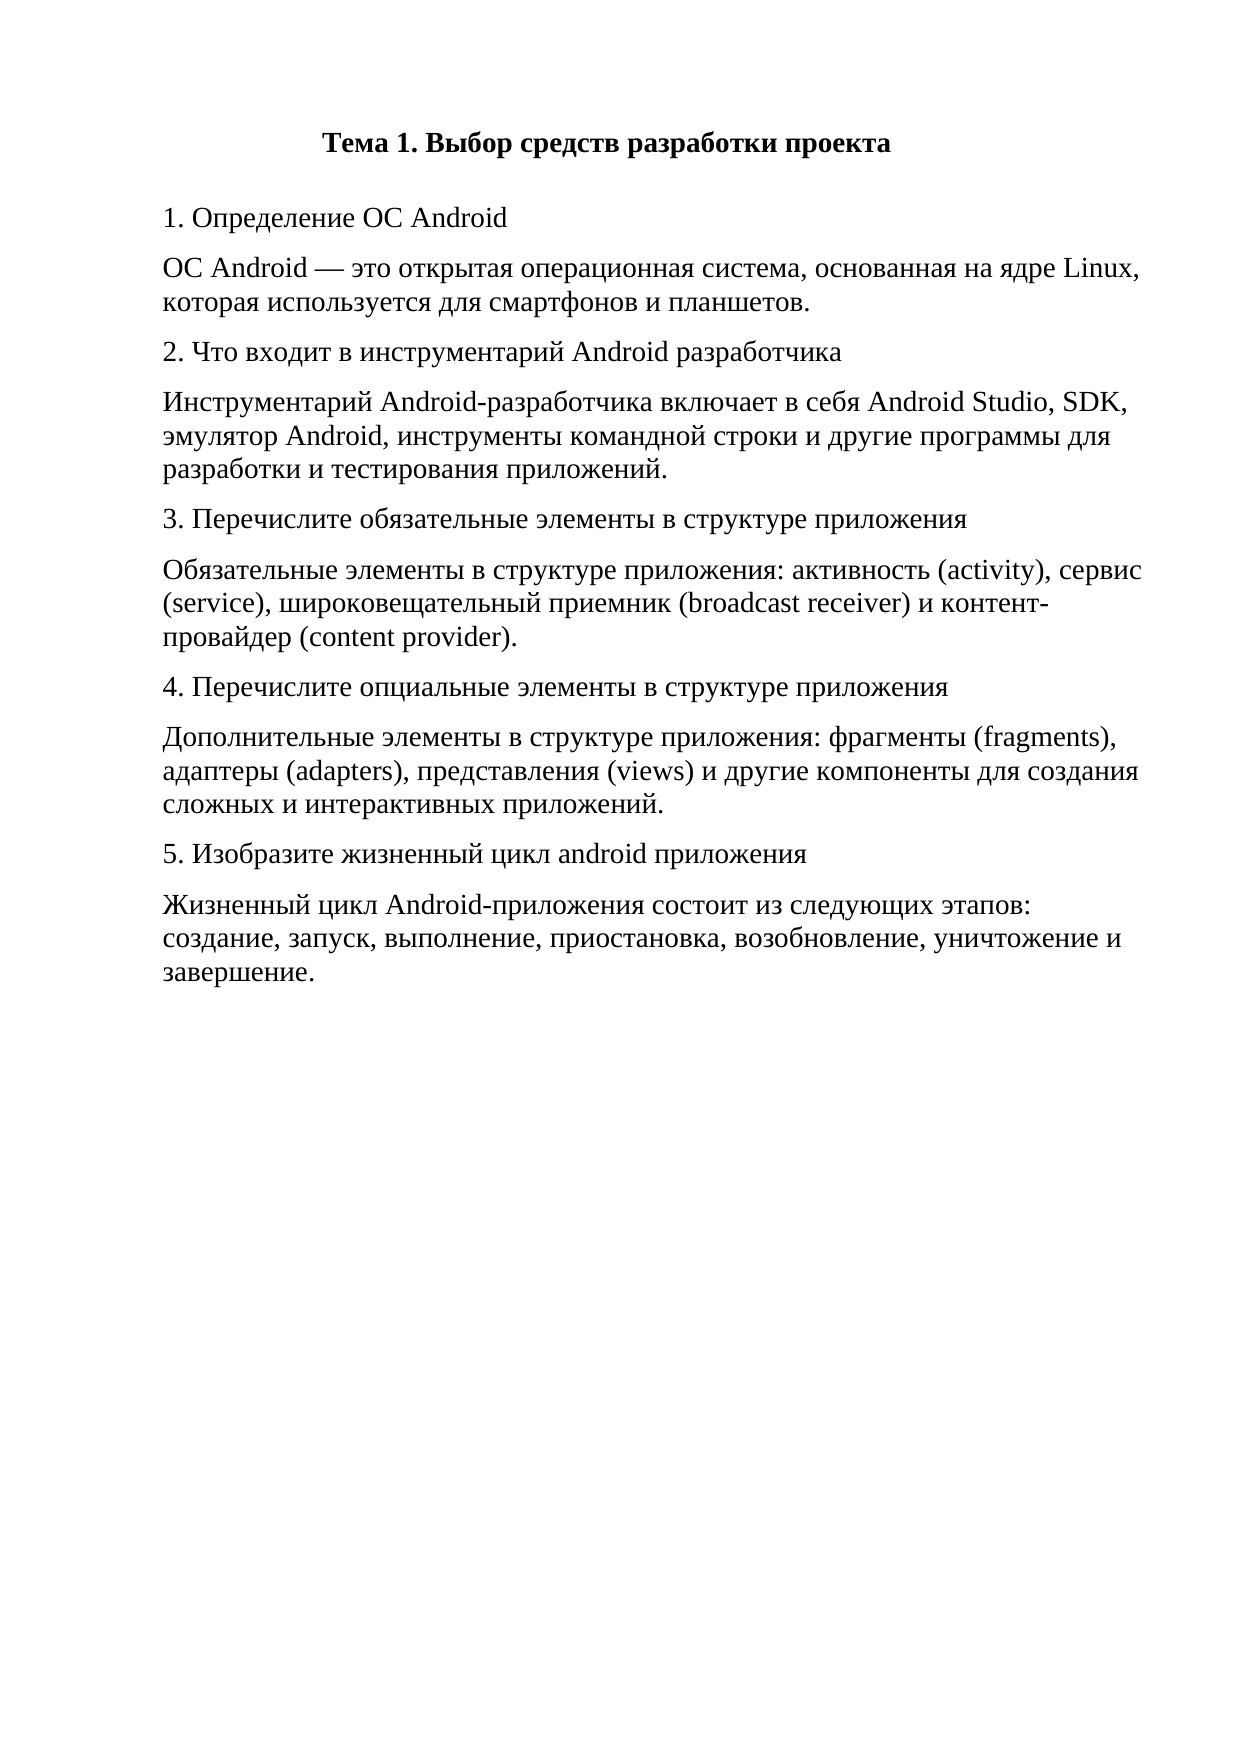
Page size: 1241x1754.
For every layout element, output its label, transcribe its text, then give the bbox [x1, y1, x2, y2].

text Инструментарий Android-разработчика включает в себя Android Studio, SDK, эмулятор Android, инструменты командной строки и другие программы для разработки и тестирования приложений. [162, 384, 1152, 485]
text Жизненный цикл Android-приложения состоит из следующих этапов: создание, запуск, выполнение, приостановка, возобновление, уничтожение и завершение. [162, 887, 1152, 987]
subtitle Тема 1. Выбор средств разработки проекта [322, 126, 1152, 159]
text 2. Что входит в инструментарий Android разработчика [162, 334, 1152, 368]
text 1. Определение ОС Android [162, 200, 1152, 234]
text 4. Перечислите опциальные элементы в структуре приложения [162, 669, 1152, 703]
text 3. Перечислите обязательные элементы в структуре приложения [162, 502, 1152, 535]
text Обязательные элементы в структуре приложения: активность (activity), сервис (service), широковещательный приемник (broadcast receiver) и контент-провайдер (content provider). [162, 552, 1152, 652]
text 5. Изобразите жизненный цикл android приложения [162, 837, 1152, 870]
text Дополнительные элементы в структуре приложения: фрагменты (fragments), адаптеры (adapters), представления (views) и другие компоненты для создания сложных и интерактивных приложений. [162, 719, 1152, 820]
text ОС Android — это открытая операционная система, основанная на ядре Linux, которая используется для смартфонов и планшетов. [162, 250, 1152, 317]
